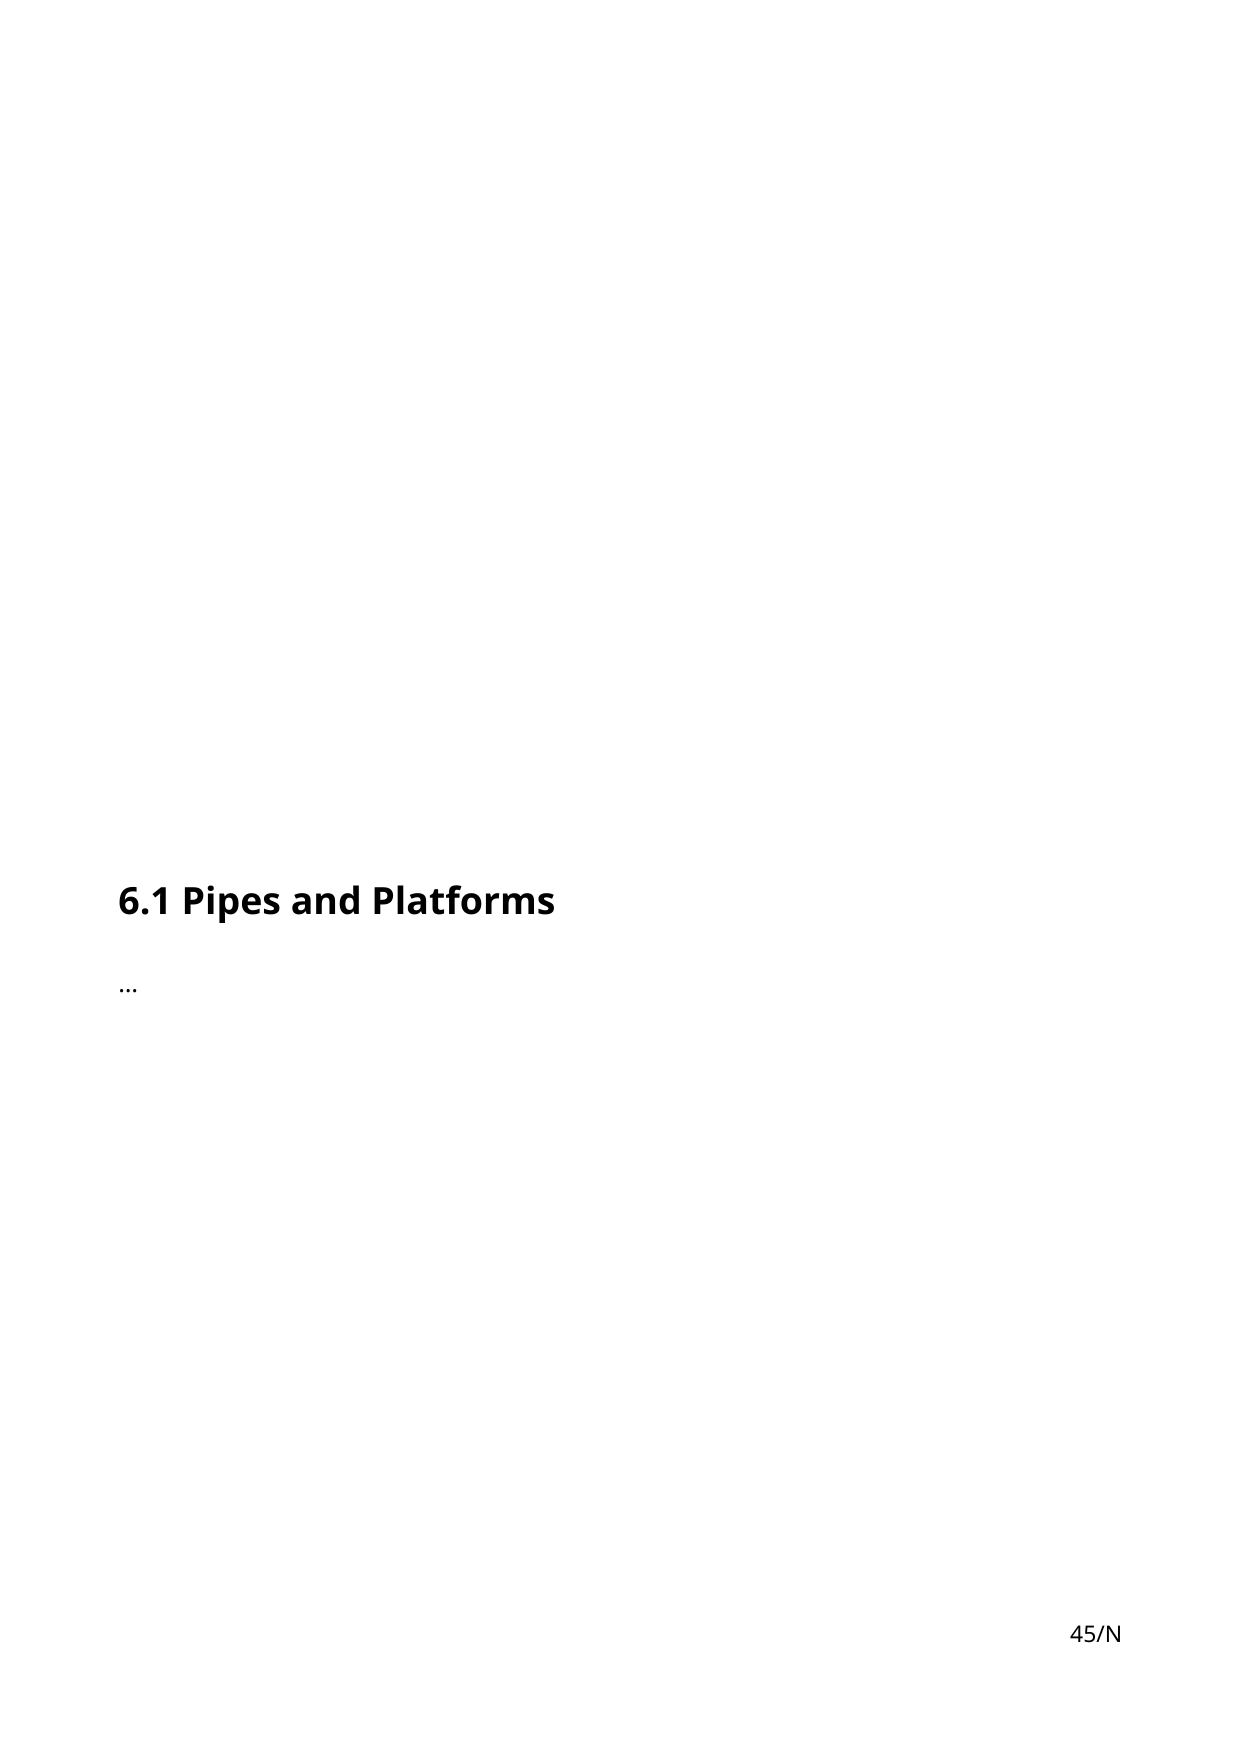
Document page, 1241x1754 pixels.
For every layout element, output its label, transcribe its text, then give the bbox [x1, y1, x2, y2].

text … [118, 966, 1122, 1000]
subtitle 6.1 Pipes and Platforms [118, 875, 1122, 926]
